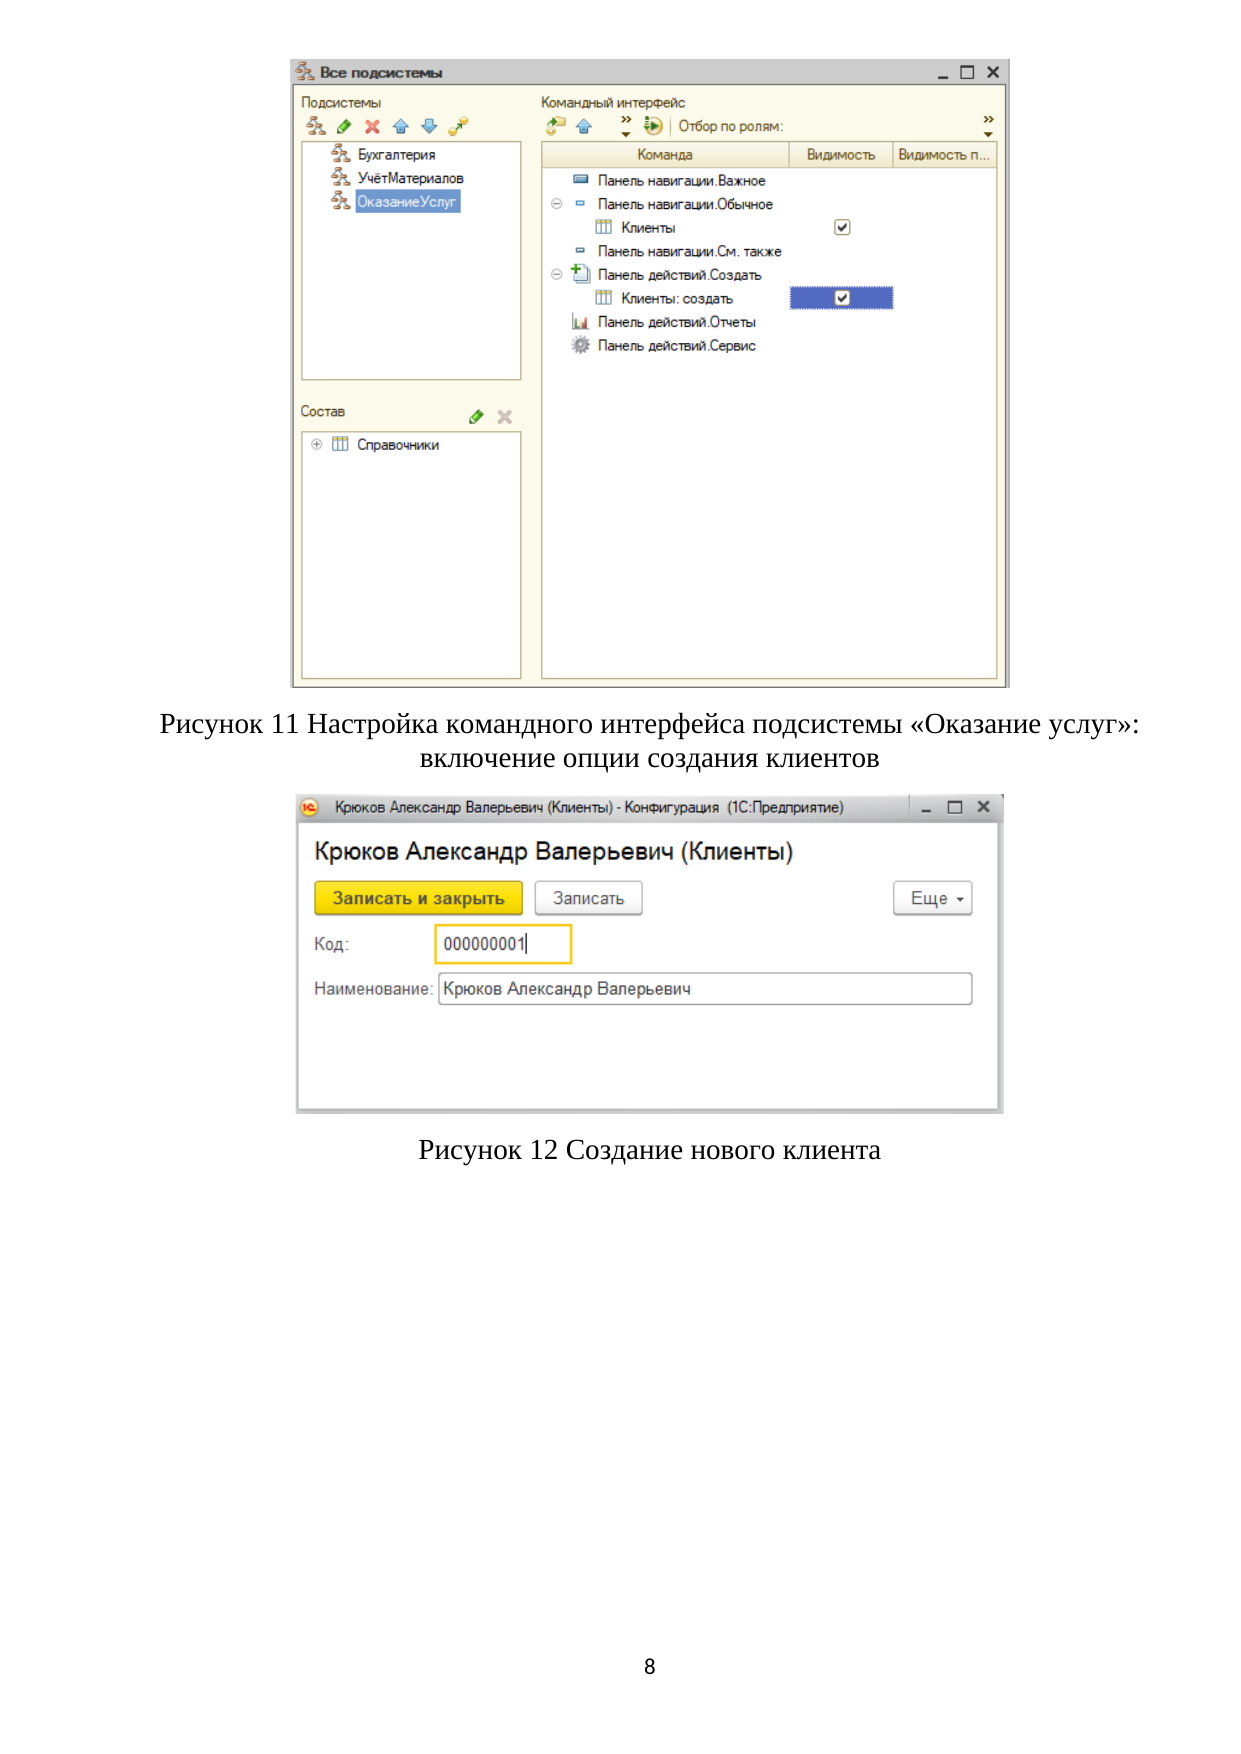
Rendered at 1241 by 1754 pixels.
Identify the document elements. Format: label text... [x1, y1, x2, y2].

text Рисунок 12 Создание нового клиента [118, 1132, 1181, 1166]
picture [295, 794, 1004, 1114]
text Рисунок 11 Настройка командного интерфейса подсистемы «Оказание услуг»: включение опции создания клиентов [118, 706, 1181, 773]
picture [289, 59, 1010, 688]
